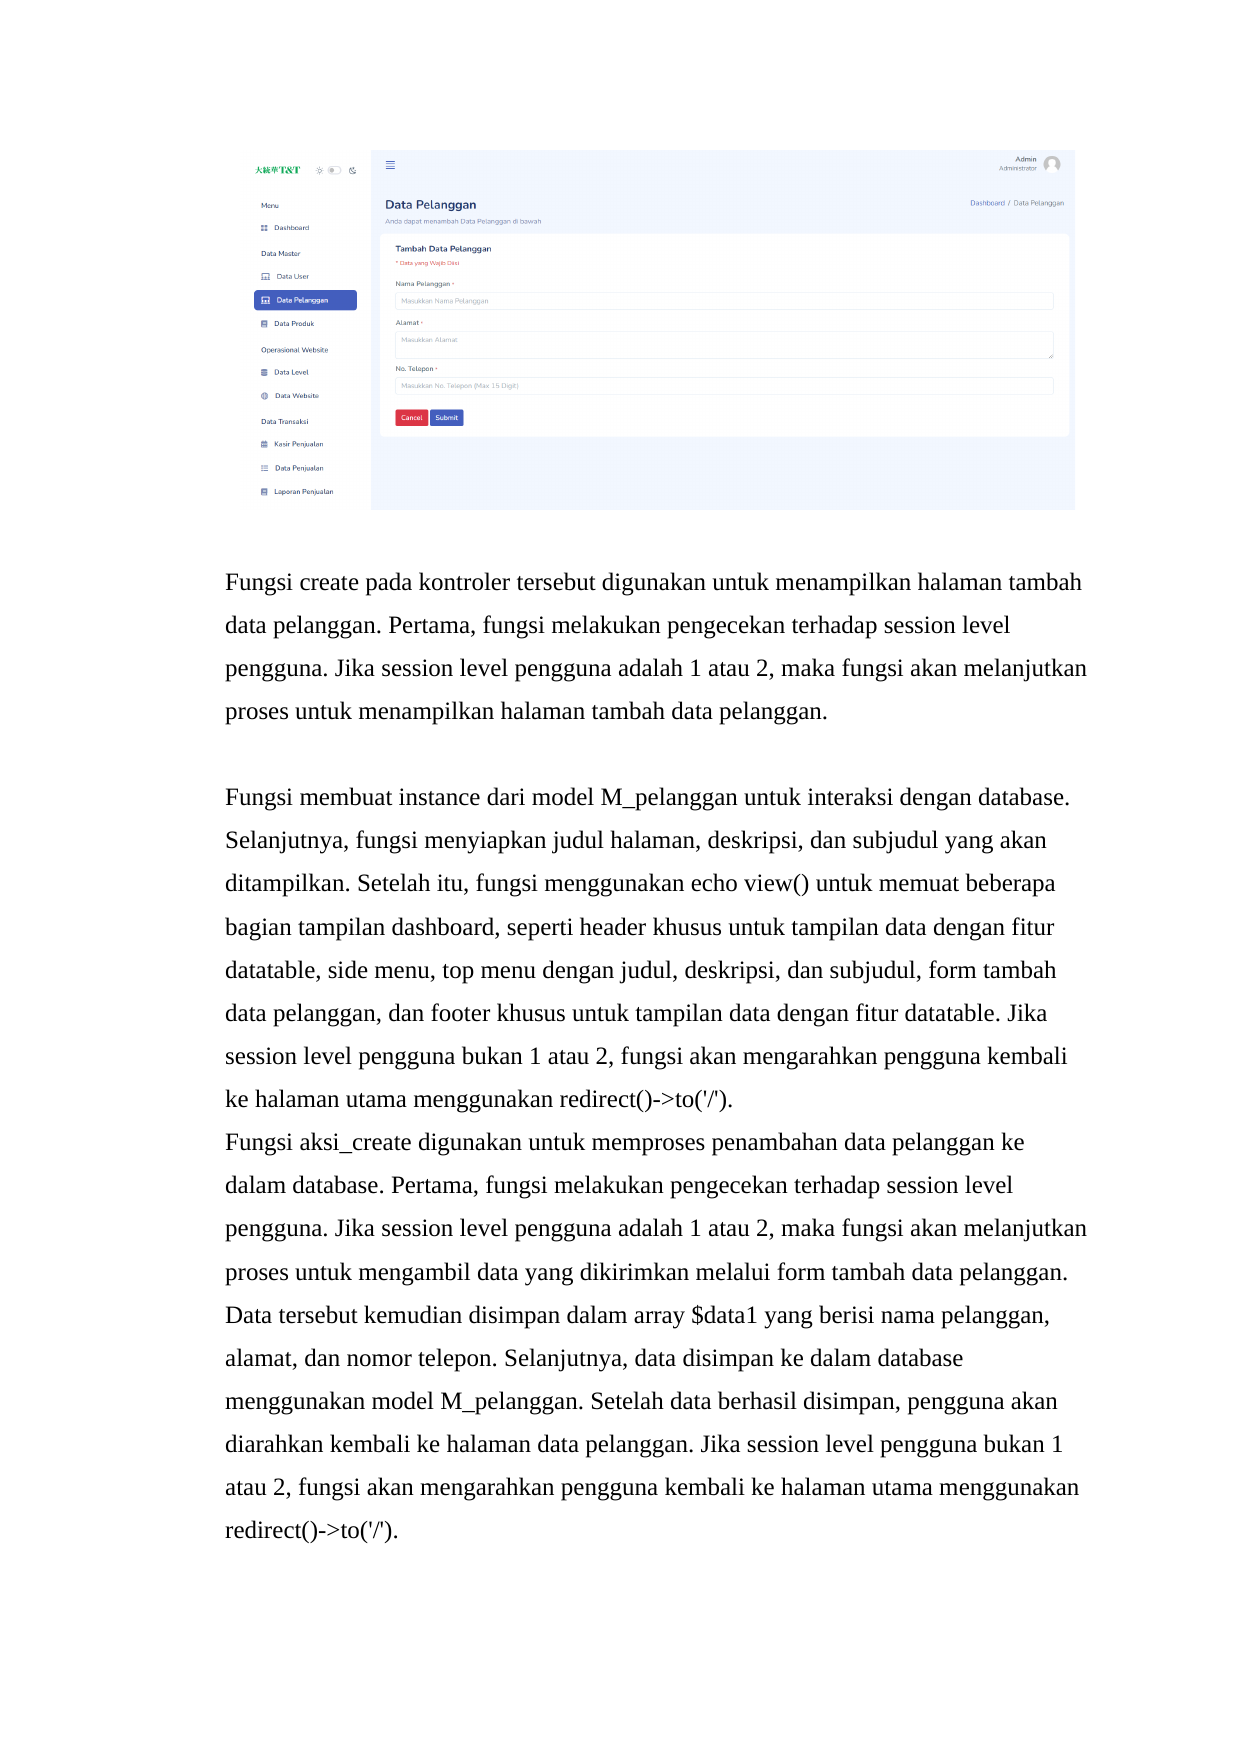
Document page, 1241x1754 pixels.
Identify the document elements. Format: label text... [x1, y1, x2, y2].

picture [240, 150, 1076, 510]
list Fungsi create pada kontroler tersebut digunakan untuk menampilkan halaman tambah data pelanggan. Pertama, fungsi melakukan pengecekan terhadap session level pengguna. Jika session level pengguna adalah 1 atau 2, maka fungsi akan melanjutkan proses untuk menampilkan halaman tambah data pelanggan. [225, 567, 1090, 725]
list Fungsi aksi_create digunakan untuk memproses penambahan data pelanggan ke dalam database. Pertama, fungsi melakukan pengecekan terhadap session level pengguna. Jika session level pengguna adalah 1 atau 2, maka fungsi akan melanjutkan proses untuk mengambil data yang dikirimkan melalui form tambah data pelanggan. Data tersebut kemudian disimpan dalam array $data1 yang berisi nama pelanggan, alamat, dan nomor telepon. Selanjutnya, data disimpan ke dalam database menggunakan model M_pelanggan. Setelah data berhasil disimpan, pengguna akan diarahkan kembali ke halaman data pelanggan. Jika session level pengguna bukan 1 atau 2, fungsi akan mengarahkan pengguna kembali ke halaman utama menggunakan redirect()->to('/'). [225, 1127, 1090, 1544]
list Fungsi membuat instance dari model M_pelanggan untuk interaksi dengan database. Selanjutnya, fungsi menyiapkan judul halaman, deskripsi, dan subjudul yang akan ditampilkan. Setelah itu, fungsi menggunakan echo view() untuk memuat beberapa bagian tampilan dashboard, seperti header khusus untuk tampilan data dengan fitur datatable, side menu, top menu dengan judul, deskripsi, dan subjudul, form tambah data pelanggan, dan footer khusus untuk tampilan data dengan fitur datatable. Jika session level pengguna bukan 1 atau 2, fungsi akan mengarahkan pengguna kembali ke halaman utama menggunakan redirect()->to('/'). [225, 782, 1090, 1113]
